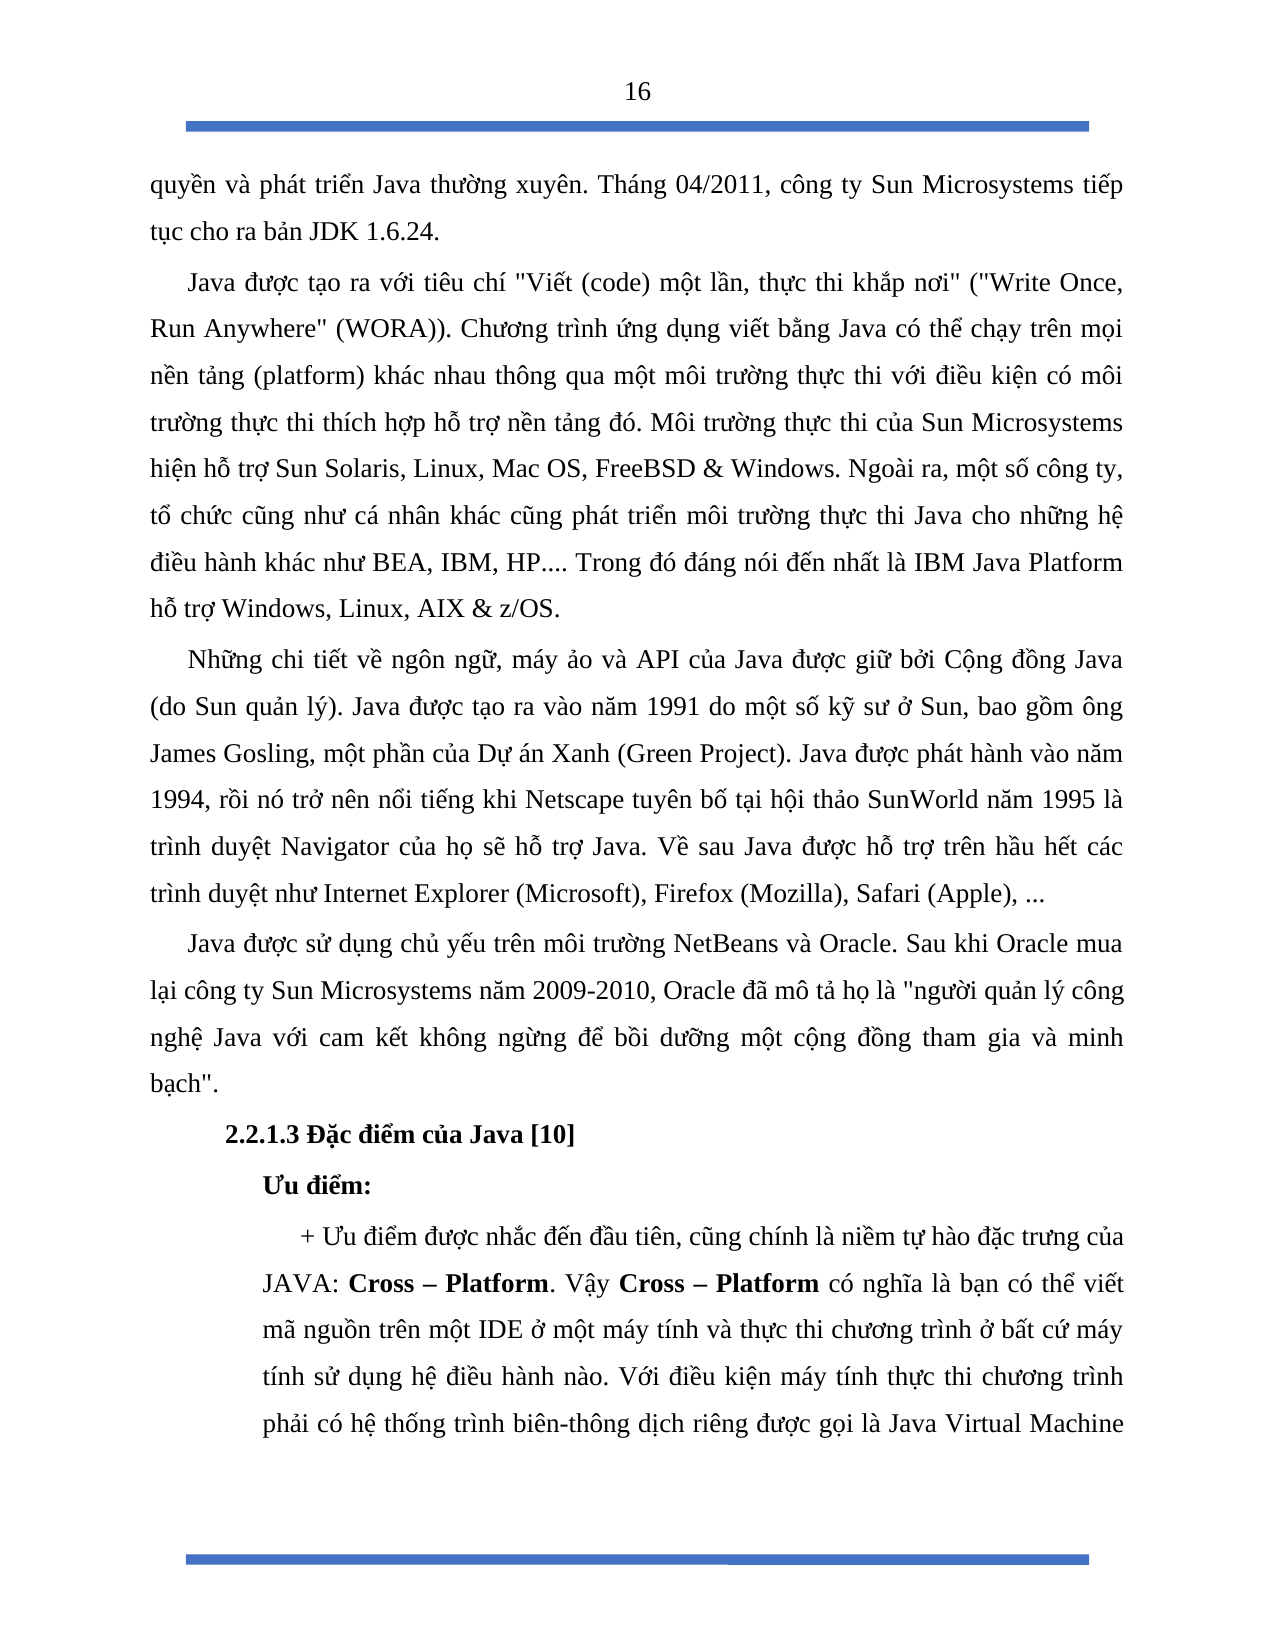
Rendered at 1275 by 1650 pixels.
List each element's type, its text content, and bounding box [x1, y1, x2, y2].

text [150, 168, 1125, 246]
text Java được tạo ra với tiêu chí "Viết (code) một lần, thực thi khắp nơi" ("Write Once, Run Anywhere" (WORA)). Chương trình ứng dụng viết bằng Java có thể chạy trên mọi nền tảng (platform) khác nhau thông qua một môi trường thực thi với điều kiện có môi trường thực thi thích hợp hỗ trợ nền tảng đó. Môi trường thực thi của Sun Microsystems hiện hỗ trợ Sun Solaris, Linux, Mac OS, FreeBSD & Windows. Ngoài ra, một số công ty, tổ chức cũng như cá nhân khác cũng phát triển môi trường thực thi Java cho những hệ điều hành khác như BEA, IBM, HP.... Trong đó đáng nói đến nhất là IBM Java Platform hỗ trợ Windows, Linux, AIX & z/OS. [150, 266, 1125, 624]
text Những chi tiết về ngôn ngữ, máy ảo và API của Java được giữ bởi Cộng đồng Java (do Sun quản lý). Java được tạo ra vào năm 1991 do một số kỹ sư ở Sun, bao gồm ông James Gosling, một phần của Dự án Xanh (Green Project). Java được phát hành vào năm 1994, rồi nó trở nên nổi tiếng khi Netscape tuyên bố tại hội thảo SunWorld năm 1995 là trình duyệt Navigator của họ sẽ hỗ trợ Java. Về sau Java được hỗ trợ trên hầu hết các trình duyệt như Internet Explorer (Microsoft), Firefox (Mozilla), Safari (Apple), ... [150, 643, 1125, 908]
subtitle 2.2.1.3 Đặc điểm của Java [10] [225, 1118, 1125, 1149]
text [262, 1220, 1125, 1438]
text Java được sử dụng chủ yếu trên môi trường NetBeans và Oracle. Sau khi Oracle mua lại công ty Sun Microsystems năm 2009-2010, Oracle đã mô tả họ là "người quản lý công nghệ Java với cam kết không ngừng để bồi dưỡng một cộng đồng tham gia và minh bạch". [150, 928, 1125, 1099]
text Ưu điểm: [262, 1169, 1125, 1200]
